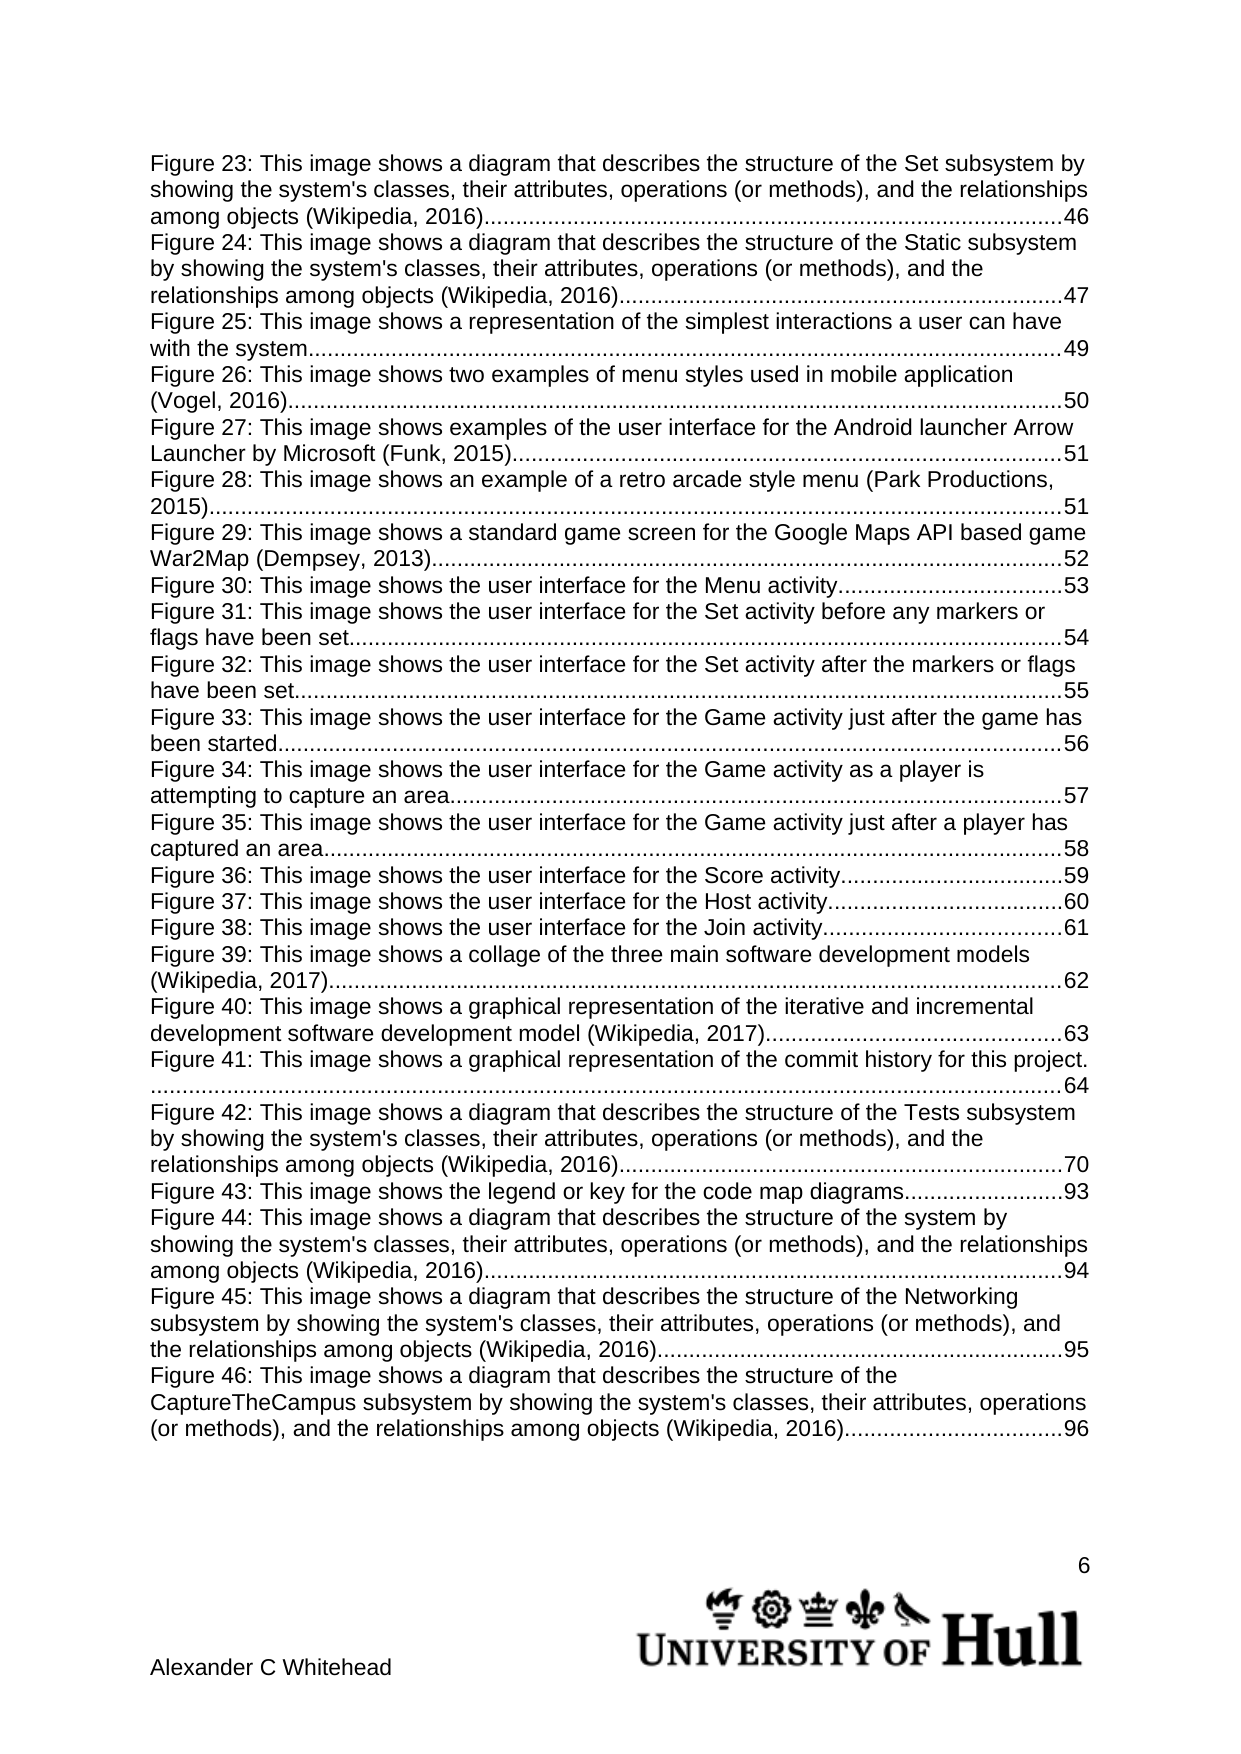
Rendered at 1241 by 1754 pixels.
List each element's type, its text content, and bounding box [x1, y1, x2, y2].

text Figure 41: This image shows a graphical representation of the commit history for this project. 64 [150, 1046, 1090, 1099]
text Figure 37: This image shows the user interface for the Host activity. 60 [150, 888, 1090, 914]
text Figure 26: This image shows two examples of menu styles used in mobile application (Vogel, 2016) 50 [150, 361, 1090, 413]
text Figure 23: This image shows a diagram that describes the structure of the Set subsystem by showing the system's classes, their attributes, operations (or methods), and the relationships among objects (Wikipedia, 2016). 46 [150, 150, 1090, 229]
text Figure 27: This image shows examples of the user interface for the Android launcher Arrow Launcher by Microsoft (Funk, 2015) 51 [150, 413, 1090, 466]
text Figure 31: This image shows the user interface for the Set activity before any markers or flags have been set. 54 [150, 598, 1090, 651]
text Figure 45: This image shows a diagram that describes the structure of the Networking subsystem by showing the system's classes, their attributes, operations (or methods), and the relationships among objects (Wikipedia, 2016). 95 [150, 1283, 1090, 1362]
text Figure 42: This image shows a diagram that describes the structure of the Tests subsystem by showing the system's classes, their attributes, operations (or methods), and the relationships among objects (Wikipedia, 2016). 70 [150, 1099, 1090, 1178]
text Figure 28: This image shows an example of a retro arcade style menu (Park Productions, 2015) 51 [150, 466, 1090, 519]
text Figure 39: This image shows a collage of the three main software development models (Wikipedia, 2017). 62 [150, 941, 1090, 993]
text Figure 24: This image shows a diagram that describes the structure of the Static subsystem by showing the system's classes, their attributes, operations (or methods), and the relationships among objects (Wikipedia, 2016). 47 [150, 229, 1090, 308]
text Figure 40: This image shows a graphical representation of the iterative and incremental development software development model (Wikipedia, 2017). 63 [150, 993, 1090, 1046]
text Figure 25: This image shows a representation of the simplest interactions a user can have with the system. 49 [150, 308, 1090, 361]
text Figure 30: This image shows the user interface for the Menu activity. 53 [150, 572, 1090, 598]
text Figure 38: This image shows the user interface for the Join activity. 61 [150, 914, 1090, 941]
text Figure 44: This image shows a diagram that describes the structure of the system by showing the system's classes, their attributes, operations (or methods), and the relationships among objects (Wikipedia, 2016). 94 [150, 1204, 1090, 1283]
text Figure 36: This image shows the user interface for the Score activity. 59 [150, 862, 1090, 888]
text Figure 29: This image shows a standard game screen for the Google Maps API based game War2Map (Dempsey, 2013) 52 [150, 519, 1090, 572]
text Figure 34: This image shows the user interface for the Game activity as a player is attempting to capture an area. 57 [150, 756, 1090, 809]
text Figure 43: This image shows the legend or key for the code map diagrams. 93 [150, 1178, 1090, 1204]
text Figure 32: This image shows the user interface for the Set activity after the markers or flags have been set. 55 [150, 651, 1090, 703]
text Figure 35: This image shows the user interface for the Game activity just after a player has captured an area. 58 [150, 809, 1090, 862]
picture [630, 1578, 1091, 1676]
text Figure 33: This image shows the user interface for the Game activity just after the game has been started. 56 [150, 703, 1090, 756]
text Figure 46: This image shows a diagram that describes the structure of the CaptureTheCampus subsystem by showing the system's classes, their attributes, operations (or methods), and the relationships among objects (Wikipedia, 2016). 96 [150, 1362, 1090, 1441]
